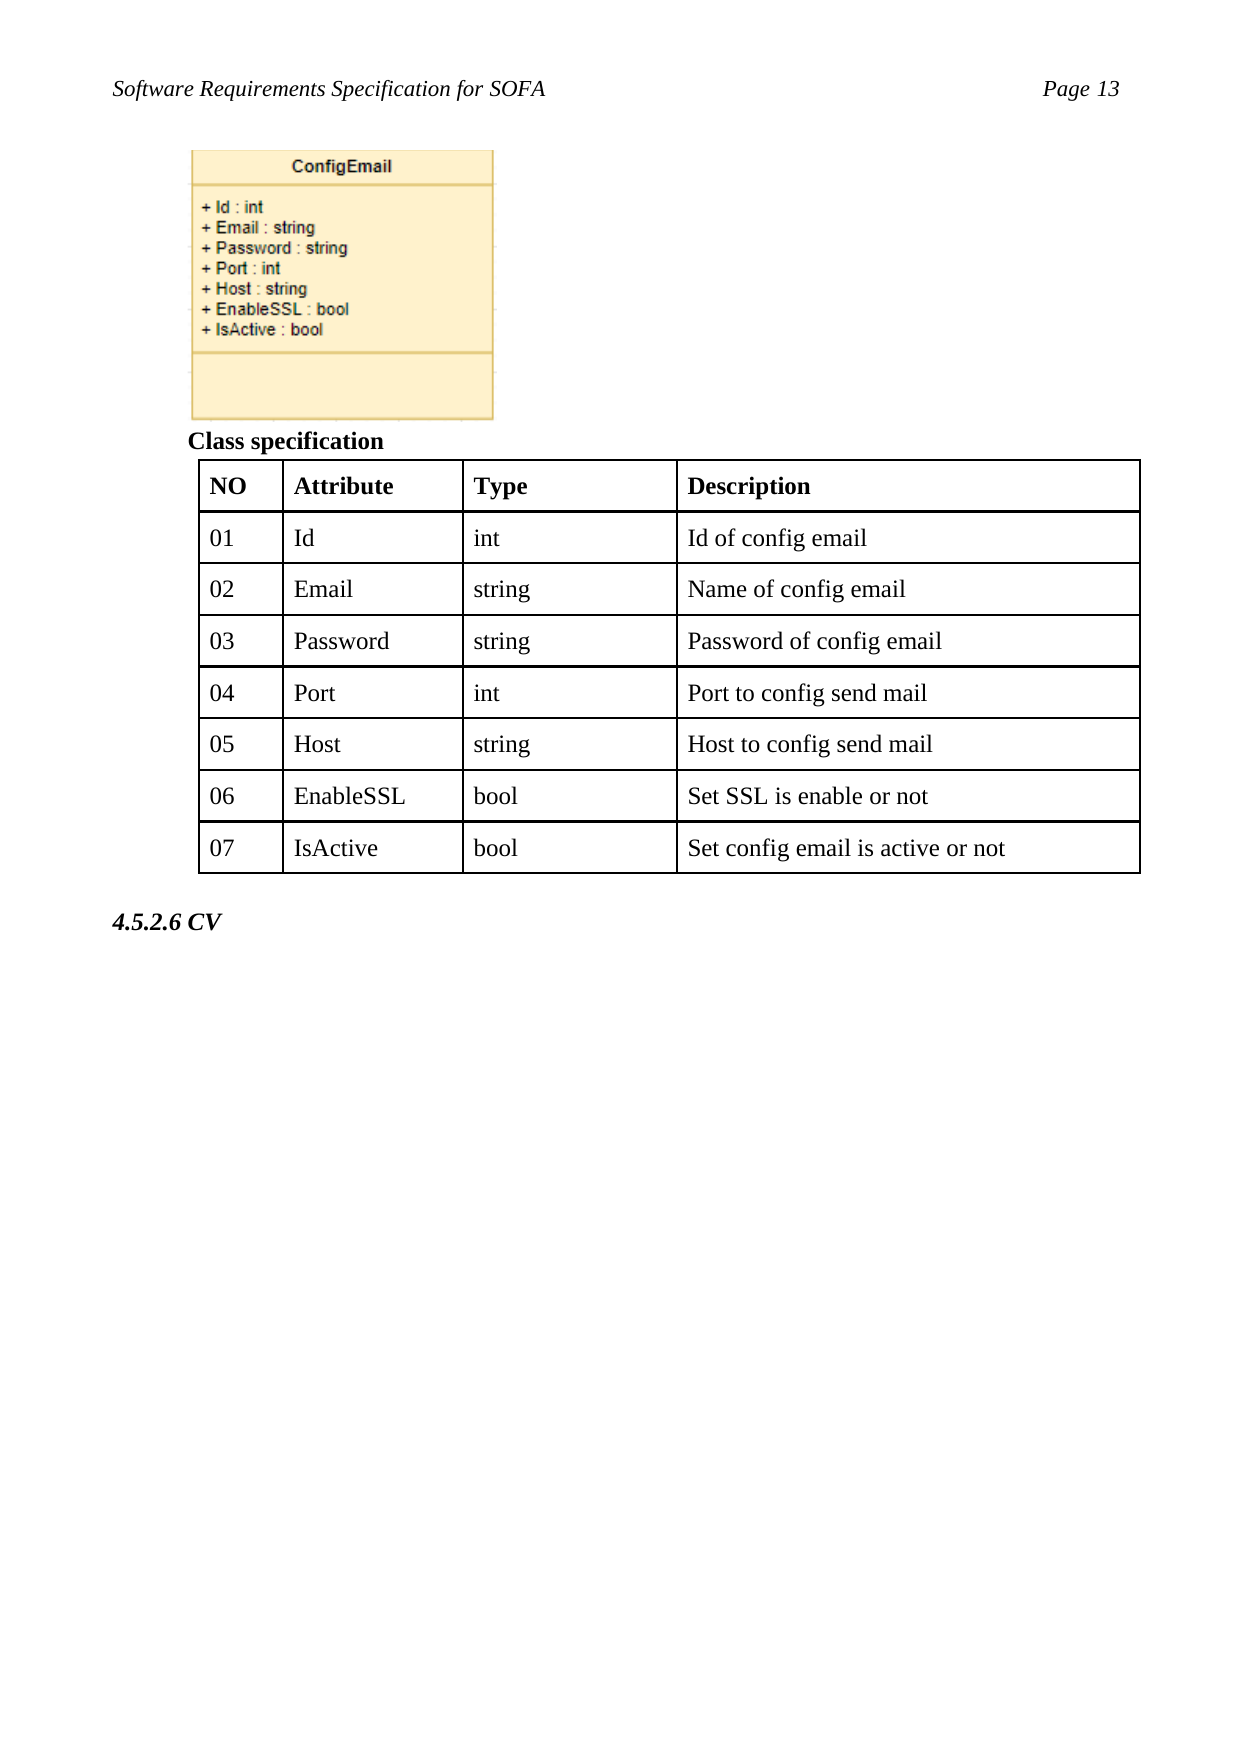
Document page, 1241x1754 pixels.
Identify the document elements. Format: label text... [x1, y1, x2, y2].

text Class specification [187, 426, 1128, 454]
table_cell Set config email is active or not [678, 823, 1139, 872]
table_cell Password [284, 616, 462, 665]
table_header Description [678, 461, 1139, 510]
table_cell Port [284, 668, 462, 717]
table_cell Host to config send mail [678, 719, 1139, 769]
table_cell IsActive [284, 823, 462, 872]
table_cell string [464, 616, 676, 665]
table_cell Port to config send mail [678, 668, 1139, 717]
table_cell EnableSSL [284, 771, 462, 820]
table_cell Email [284, 564, 462, 614]
text 4.5.2.6 CV [112, 907, 1128, 936]
table_cell bool [464, 823, 676, 872]
picture [187, 150, 497, 422]
table_cell int [464, 513, 676, 562]
table_cell 02 [200, 564, 282, 614]
table_cell int [464, 668, 676, 717]
table_cell Name of config email [678, 564, 1139, 614]
table_cell Host [284, 719, 462, 769]
table_cell bool [464, 771, 676, 820]
table_cell Id [284, 513, 462, 562]
table_header NO [200, 461, 282, 510]
table_cell 07 [200, 823, 282, 872]
table_cell 01 [200, 513, 282, 562]
table_header Attribute [284, 461, 462, 510]
table_cell string [464, 719, 676, 769]
table_cell Set SSL is enable or not [678, 771, 1139, 820]
table_cell 03 [200, 616, 282, 665]
table_cell Password of config email [678, 616, 1139, 665]
table_cell 04 [200, 668, 282, 717]
table_cell Id of config email [678, 513, 1139, 562]
table_cell 05 [200, 719, 282, 769]
table_cell string [464, 564, 676, 614]
table_cell 06 [200, 771, 282, 820]
table_header Type [464, 461, 676, 510]
